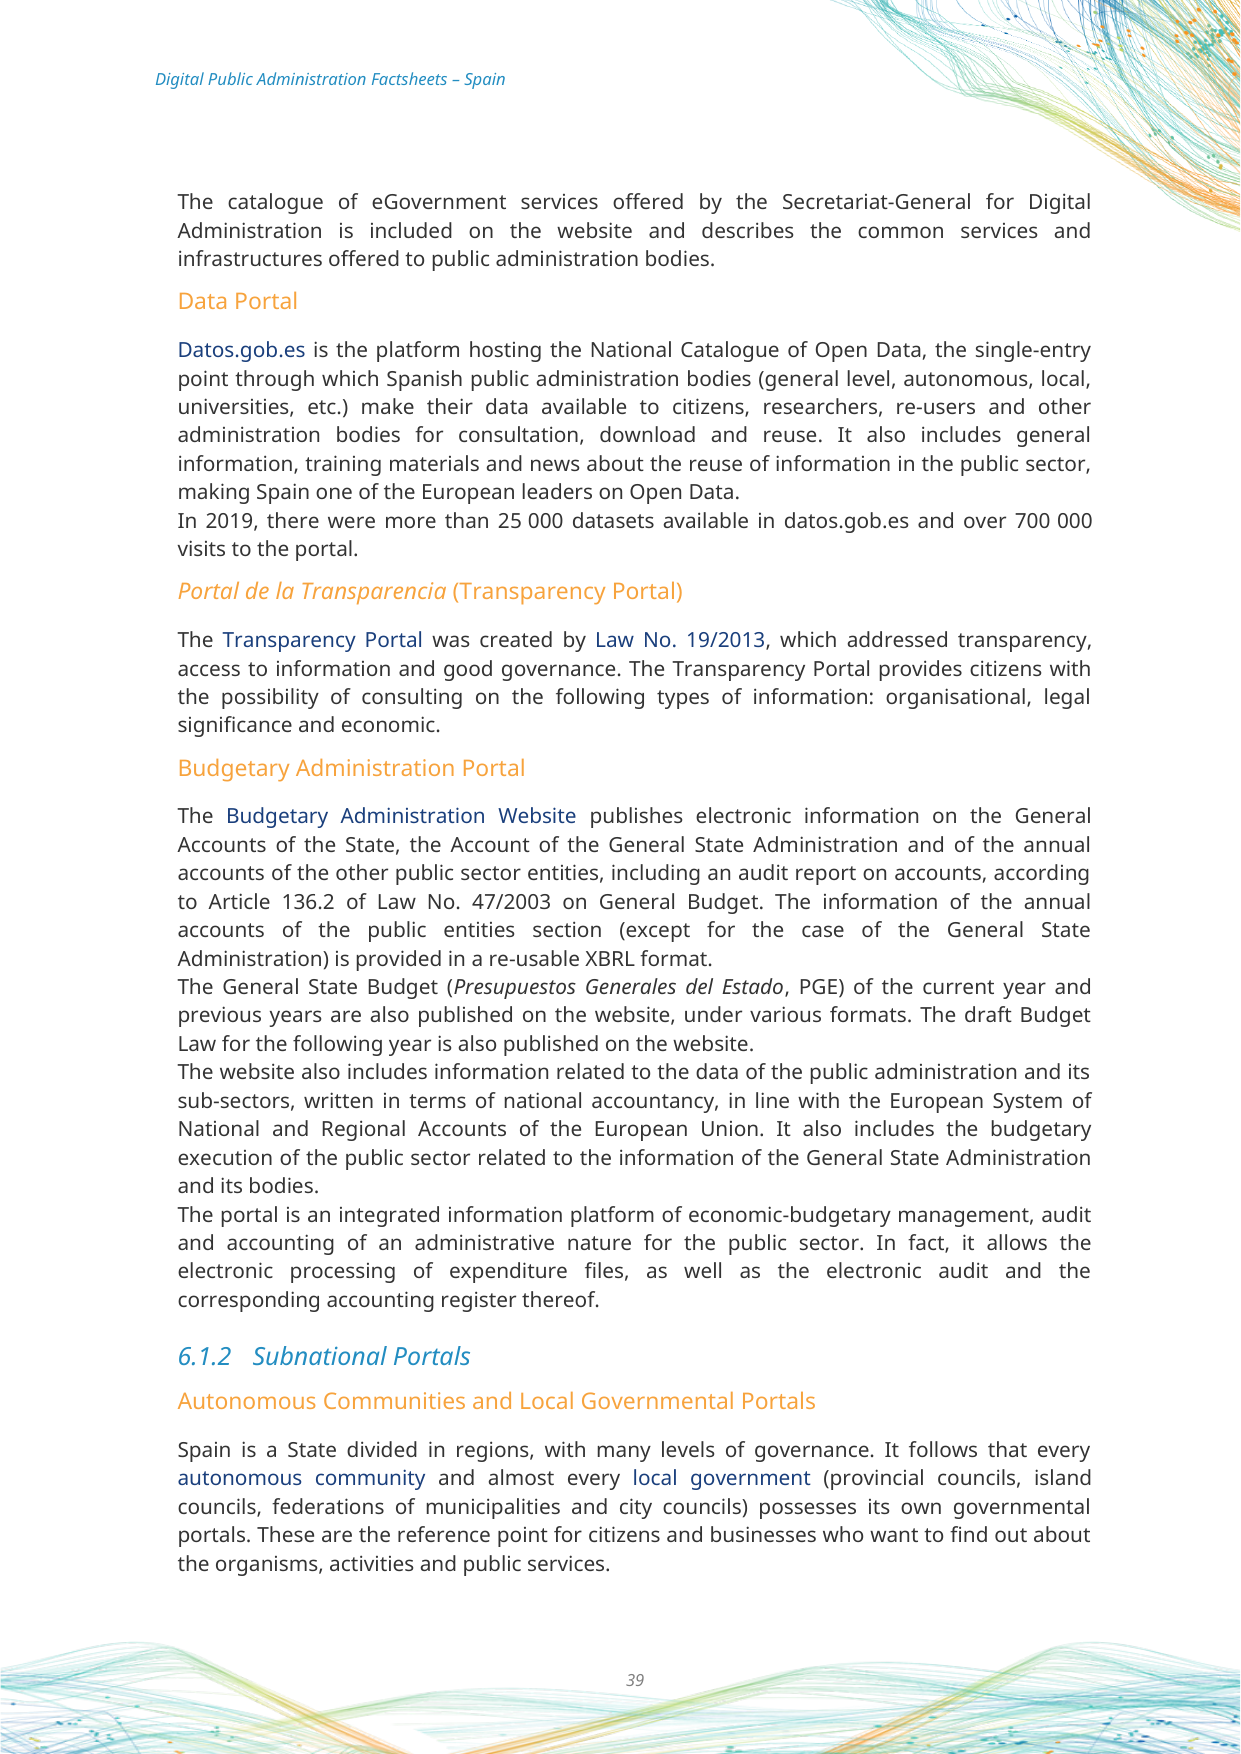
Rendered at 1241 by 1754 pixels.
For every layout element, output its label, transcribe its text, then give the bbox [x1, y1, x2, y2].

text The portal is an integrated information platform of economic-budgetary management, audit and accounting of an administrative nature for the public sector. In fact, it allows the electronic processing of expenditure files, as well as the electronic audit and the corresponding accounting register thereof. [177, 1200, 1092, 1313]
text The Transparency Portal was created by Law No. 19/2013, which addressed transparency, access to information and good governance. The Transparency Portal provides citizens with the possibility of consulting on the following types of information: organisational, legal significance and economic. [177, 625, 1092, 739]
text In 2019, there were more than 25 000 datasets available in datos.gob.es and over 700 000 visits to the portal. [177, 506, 1092, 563]
text Spain is a State divided in regions, with many levels of governance. It follows that every autonomous community and almost every local government (provincial councils, island councils, federations of municipalities and city councils) possesses its own governmental portals. These are the reference point for citizens and businesses who want to find out about the organisms, activities and public services. [177, 1435, 1092, 1577]
subtitle Subnational Portals [177, 1338, 1092, 1372]
subtitle Autonomous Communities and Local Governmental Portals [177, 1385, 1092, 1416]
text The catalogue of eGovernment services offered by the Secretariat-General for Digital Administration is included on the website and describes the common services and infrastructures offered to public administration bodies. [177, 187, 1092, 273]
subtitle Data Portal [177, 285, 1092, 317]
text The General State Budget (Presupuestos Generales del Estado, PGE) of the current year and previous years are also published on the website, under various formats. The draft Budget Law for the following year is also published on the website. [177, 972, 1092, 1057]
subtitle Budgetary Administration Portal [177, 752, 1092, 783]
text Datos.gob.es is the platform hosting the National Catalogue of Open Data, the single-entry point through which Spanish public administration bodies (general level, autonomous, local, universities, etc.) make their data available to citizens, researchers, re-users and other administration bodies for consultation, download and reuse. It also includes general information, training materials and news about the reuse of information in the public sector, making Spain one of the European leaders on Open Data. [177, 335, 1092, 506]
text The website also includes information related to the data of the public administration and its sub-sectors, written in terms of national accountancy, in line with the European System of National and Regional Accounts of the European Union. It also includes the budgetary execution of the public sector related to the information of the General State Administration and its bodies. [177, 1057, 1092, 1200]
picture [817, 0, 1241, 250]
subtitle Portal de la Transparencia (Transparency Portal) [177, 575, 1092, 607]
text The Budgetary Administration Website publishes electronic information on the General Accounts of the State, the Account of the General State Administration and of the annual accounts of the other public sector entities, including an audit report on accounts, according to Article 136.2 of Law No. 47/2003 on General Budget. The information of the annual accounts of the public entities section (except for the case of the General State Administration) is provided in a re-usable XBRL format. [177, 802, 1092, 972]
picture [0, 1617, 1241, 1754]
